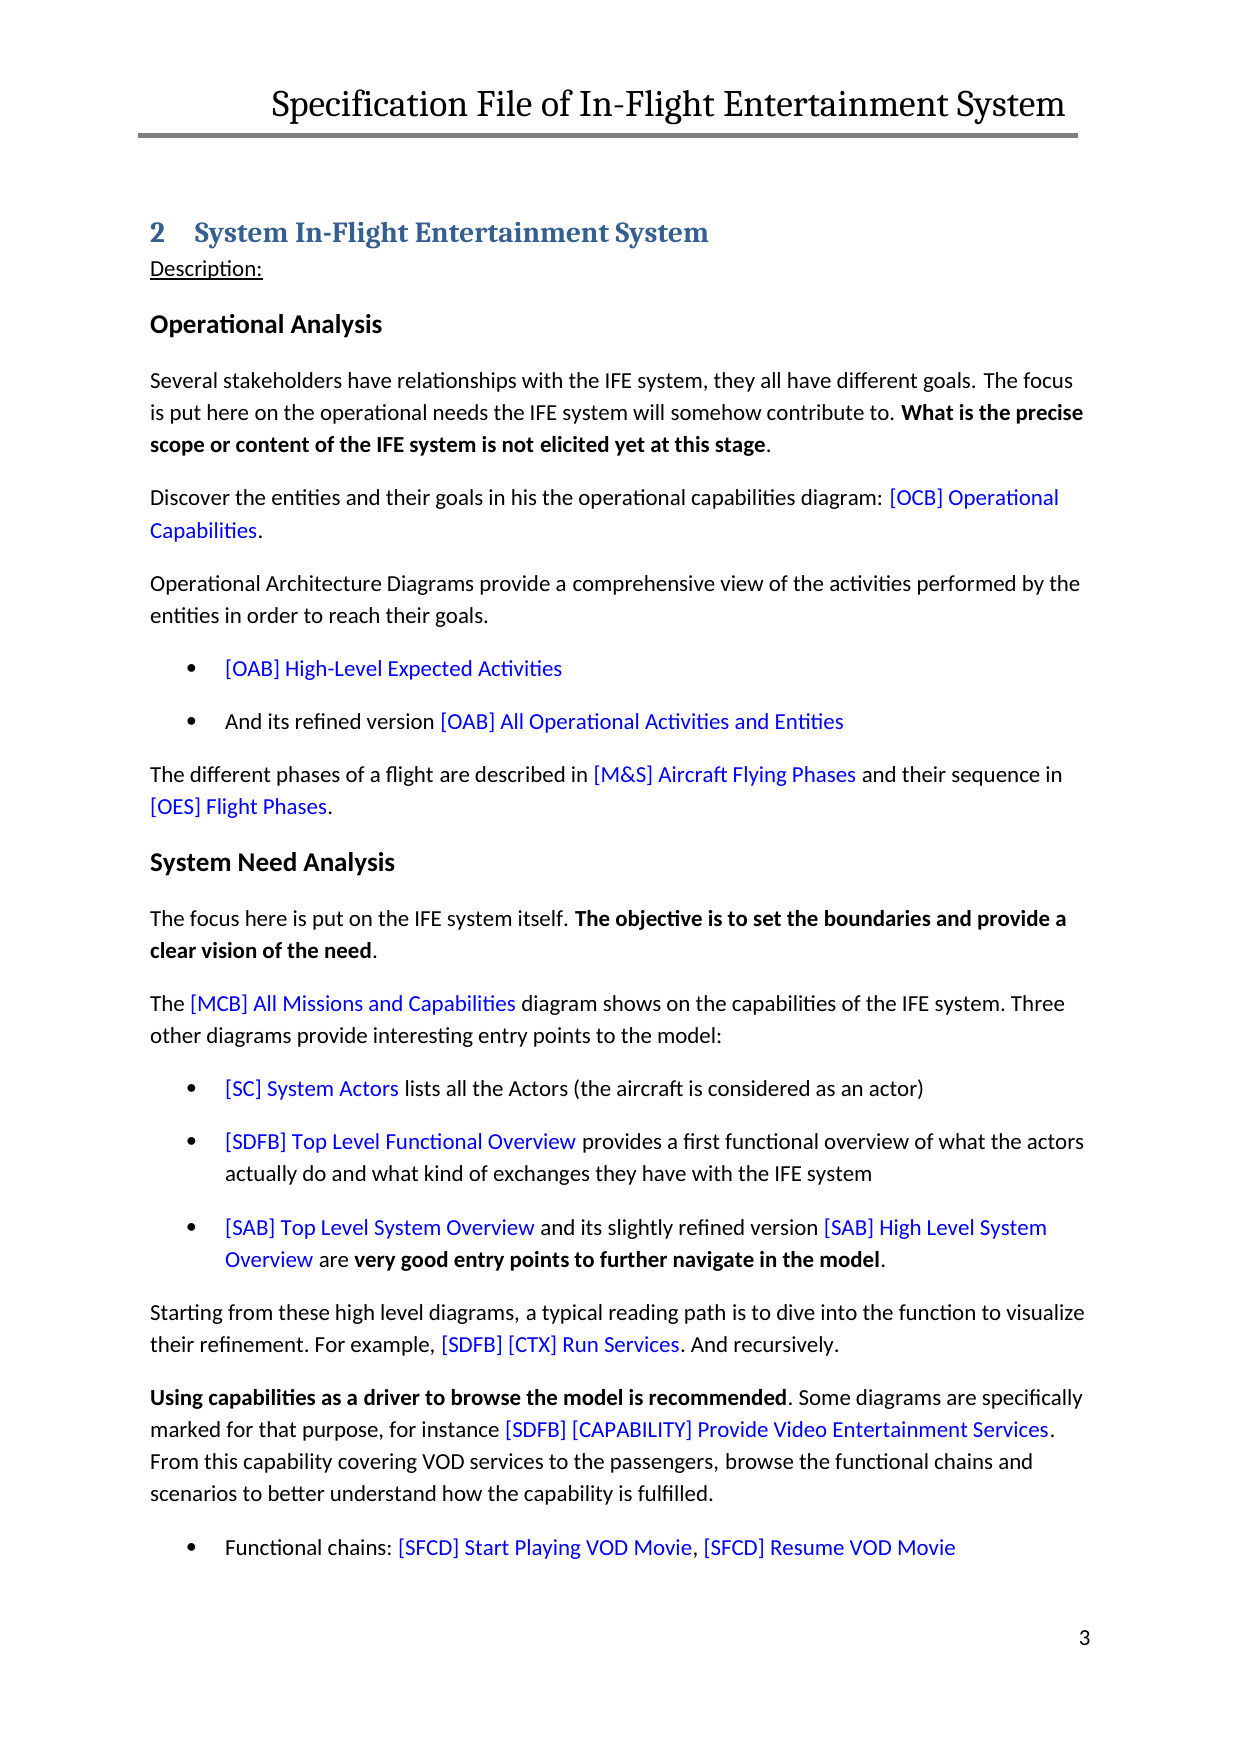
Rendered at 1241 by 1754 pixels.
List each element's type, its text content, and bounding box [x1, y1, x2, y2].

text System Need Analysis [150, 845, 1090, 878]
text Description: [150, 254, 1090, 282]
text Discover the entities and their goals in his the operational capabilities diagram: [OCB] Operational Capabilities. [150, 483, 1090, 544]
subtitle System In-Flight Entertainment System [150, 216, 1090, 249]
text Operational Architecture Diagrams provide a comprehensive view of the activities performed by the entities in order to reach their goals. [150, 569, 1090, 629]
list Functional chains: [SFCD] Start Playing VOD Movie, [SFCD] Resume VOD Movie [187, 1533, 1090, 1561]
text The different phases of a flight are described in [M&S] Aircraft Flying Phases and their sequence in [OES] Flight Phases. [150, 760, 1090, 820]
list [SC] System Actors lists all the Actors (the aircraft is considered as an actor) [187, 1074, 1090, 1102]
list And its refined version [OAB] All Operational Activities and Entities [187, 707, 1090, 735]
text Operational Analysis [150, 307, 1090, 340]
text The focus here is put on the IFE system itself. The objective is to set the boundaries and provide a clear vision of the need. [150, 904, 1090, 964]
text Starting from these high level diagrams, a typical reading path is to dive into the function to visualize their refinement. For example, [SDFB] [CTX] Run Services. And recursively. [150, 1298, 1090, 1358]
list [OAB] High-Level Expected Activities [187, 654, 1090, 682]
text The [MCB] All Missions and Capabilities diagram shows on the capabilities of the IFE system. Three other diagrams provide interesting entry points to the model: [150, 989, 1090, 1049]
text Using capabilities as a driver to browse the model is recommended. Some diagrams are specifically marked for that purpose, for instance [SDFB] [CAPABILITY] Provide Video Entertainment Services. From this capability covering VOD services to the passengers, browse the functional chains and scenarios to better understand how the capability is fulfilled. [150, 1383, 1090, 1508]
list [SDFB] Top Level Functional Overview provides a first functional overview of what the actors actually do and what kind of exchanges they have with the IFE system [187, 1127, 1090, 1188]
text Several stakeholders have relationships with the IFE system, they all have different goals. The focus is put here on the operational needs the IFE system will somehow contribute to. What is the precise scope or content of the IFE system is not elicited yet at this stage. [150, 366, 1090, 458]
list [SAB] Top Level System Overview and its slightly refined version [SAB] High Level System Overview are very good entry points to further navigate in the model. [187, 1213, 1090, 1273]
